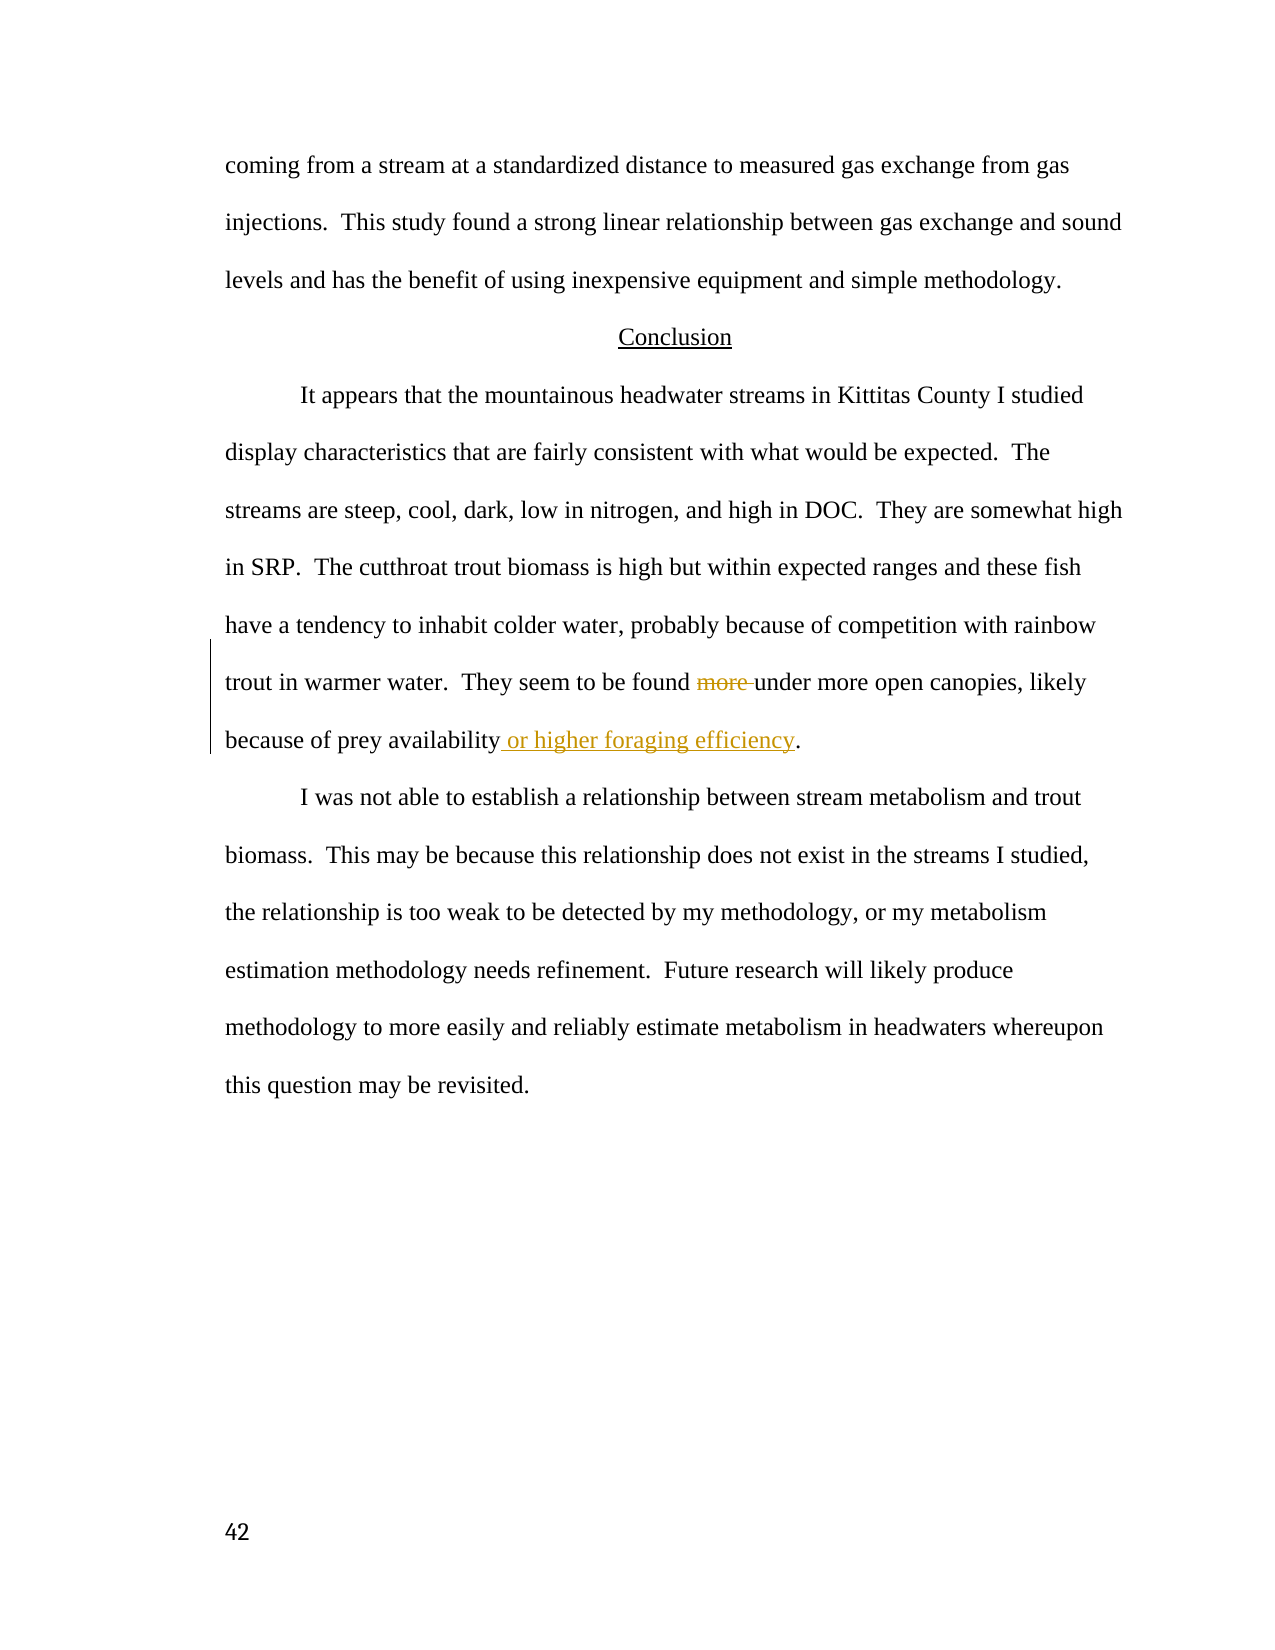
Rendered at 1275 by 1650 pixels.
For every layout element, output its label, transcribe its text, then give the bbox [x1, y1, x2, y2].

text It appears that the mountainous headwater streams in Kittitas County I studied display characteristics that are fairly consistent with what would be expected. The streams are steep, cool, dark, low in nitrogen, and high in DOC. They are somewhat high in SRP. The cutthroat trout biomass is high but within expected ranges and these fish have a tendency to inhabit colder water, probably because of competition with rainbow trout in warmer water. They seem to be found under more open canopies, likely because of prey availability. [225, 380, 1125, 754]
text I was not able to establish a relationship between stream metabolism and trout biomass. This may be because this relationship does not exist in the streams I studied, the relationship is too weak to be detected by my methodology, or my metabolism estimation methodology needs refinement. Future research will likely produce methodology to more easily and reliably estimate metabolism in headwaters whereupon this question may be revisited. [225, 782, 1125, 1099]
text Conclusion [225, 322, 1125, 351]
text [225, 150, 1125, 294]
